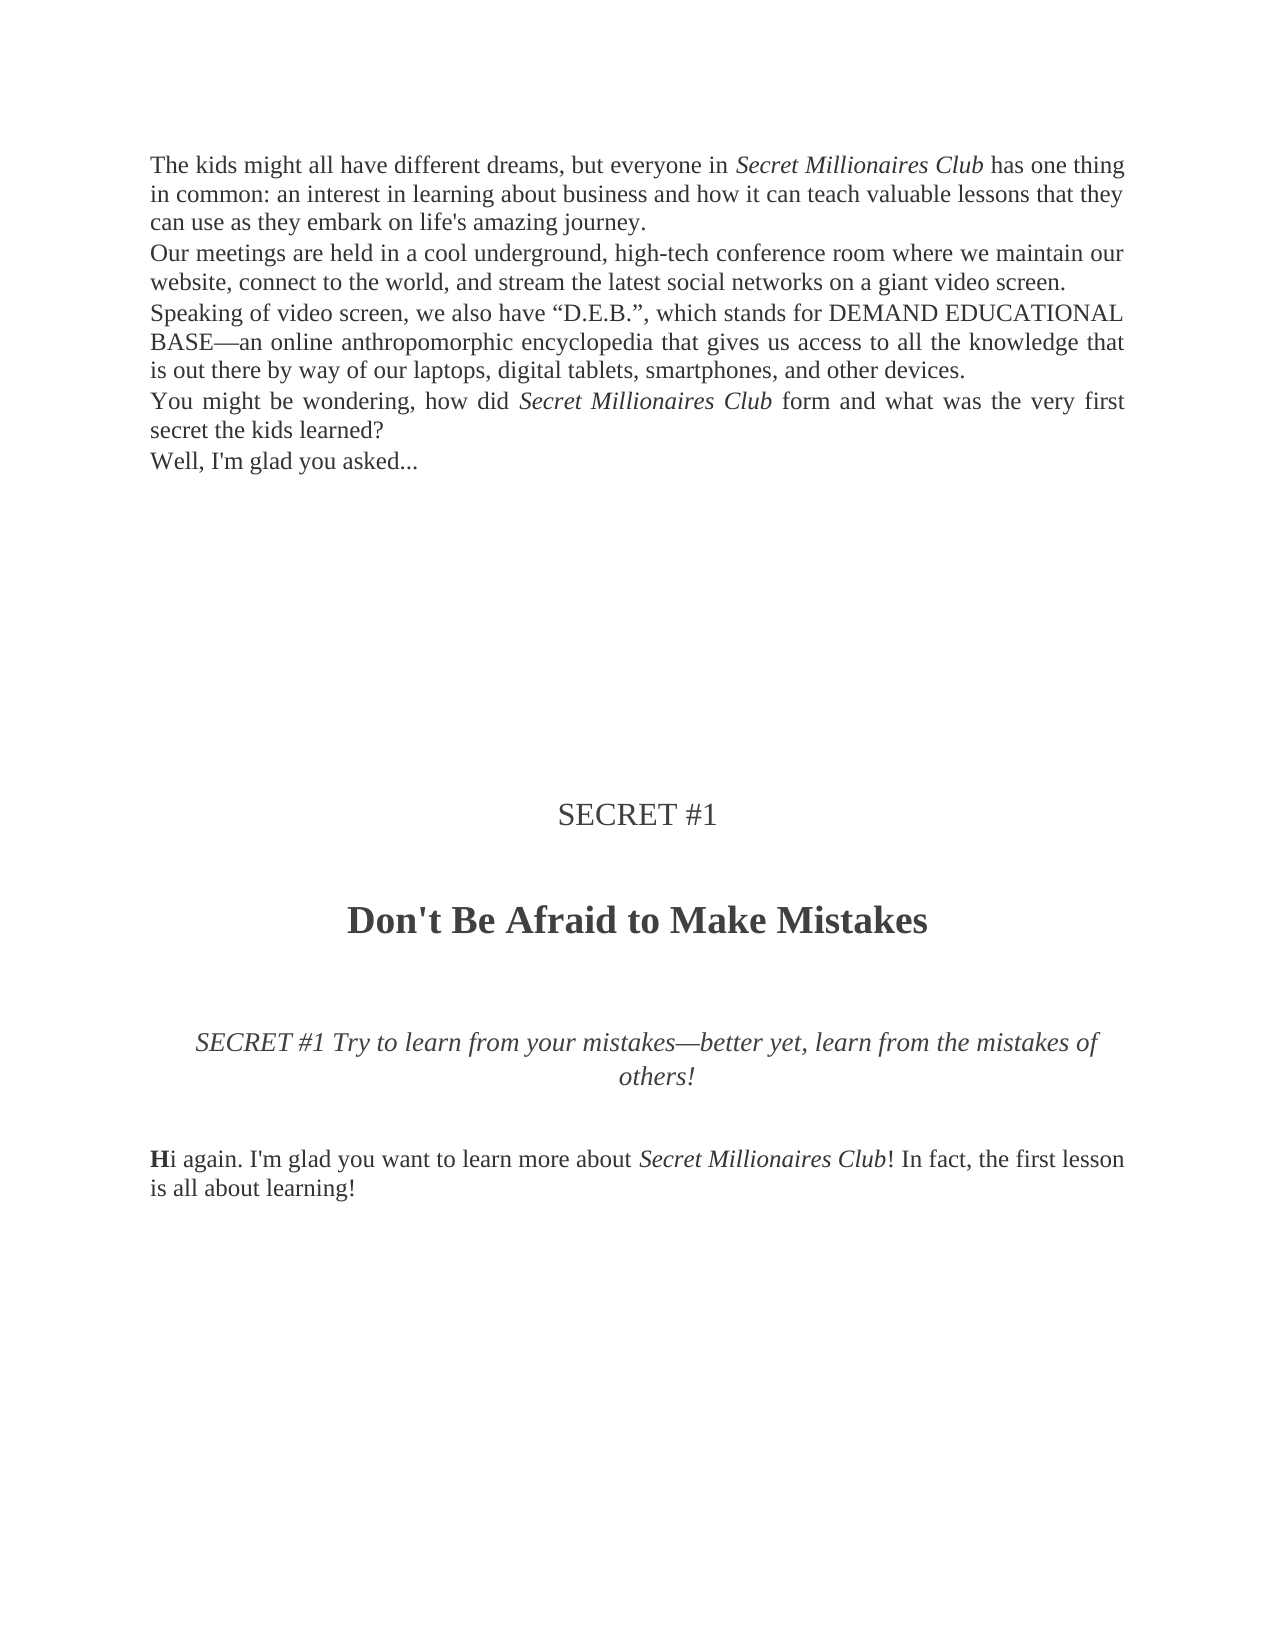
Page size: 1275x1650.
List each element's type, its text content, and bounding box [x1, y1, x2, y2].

subtitle SECRET #1 [154, 795, 1121, 832]
text Well, I'm glad you asked... [150, 446, 1125, 474]
text You might be wondering, how did Secret Millionaires Club form and what was the very first secret the kids learned? [150, 386, 1125, 444]
text Hi again. I'm glad you want to learn more about Secret Millionaires Club! In fact, the first lesson is all about learning! [150, 1144, 1125, 1202]
subtitle Don't Be Afraid to Make Mistakes [150, 897, 1121, 942]
text Speaking of video screen, we also have “D.E.B.”, which stands for DEMAND EDUCATIONAL BASE—an online anthropomorphic encyclopedia that gives us access to all the knowledge that is out there by way of our laptops, digital tablets, smartphones, and other devices. [150, 298, 1125, 384]
text Our meetings are held in a cool underground, high-tech conference room where we maintain our website, connect to the world, and stream the latest social networks on a giant video screen. [150, 238, 1125, 296]
text The kids might all have different dreams, but everyone in Secret Millionaires Club has one thing in common: an interest in learning about business and how it can teach valuable lessons that they can use as they embark on life's amazing journey. [150, 150, 1125, 236]
subtitle SECRET #1 Try to learn from your mistakes—better yet, learn from the mistakes of others! [171, 1026, 1125, 1091]
